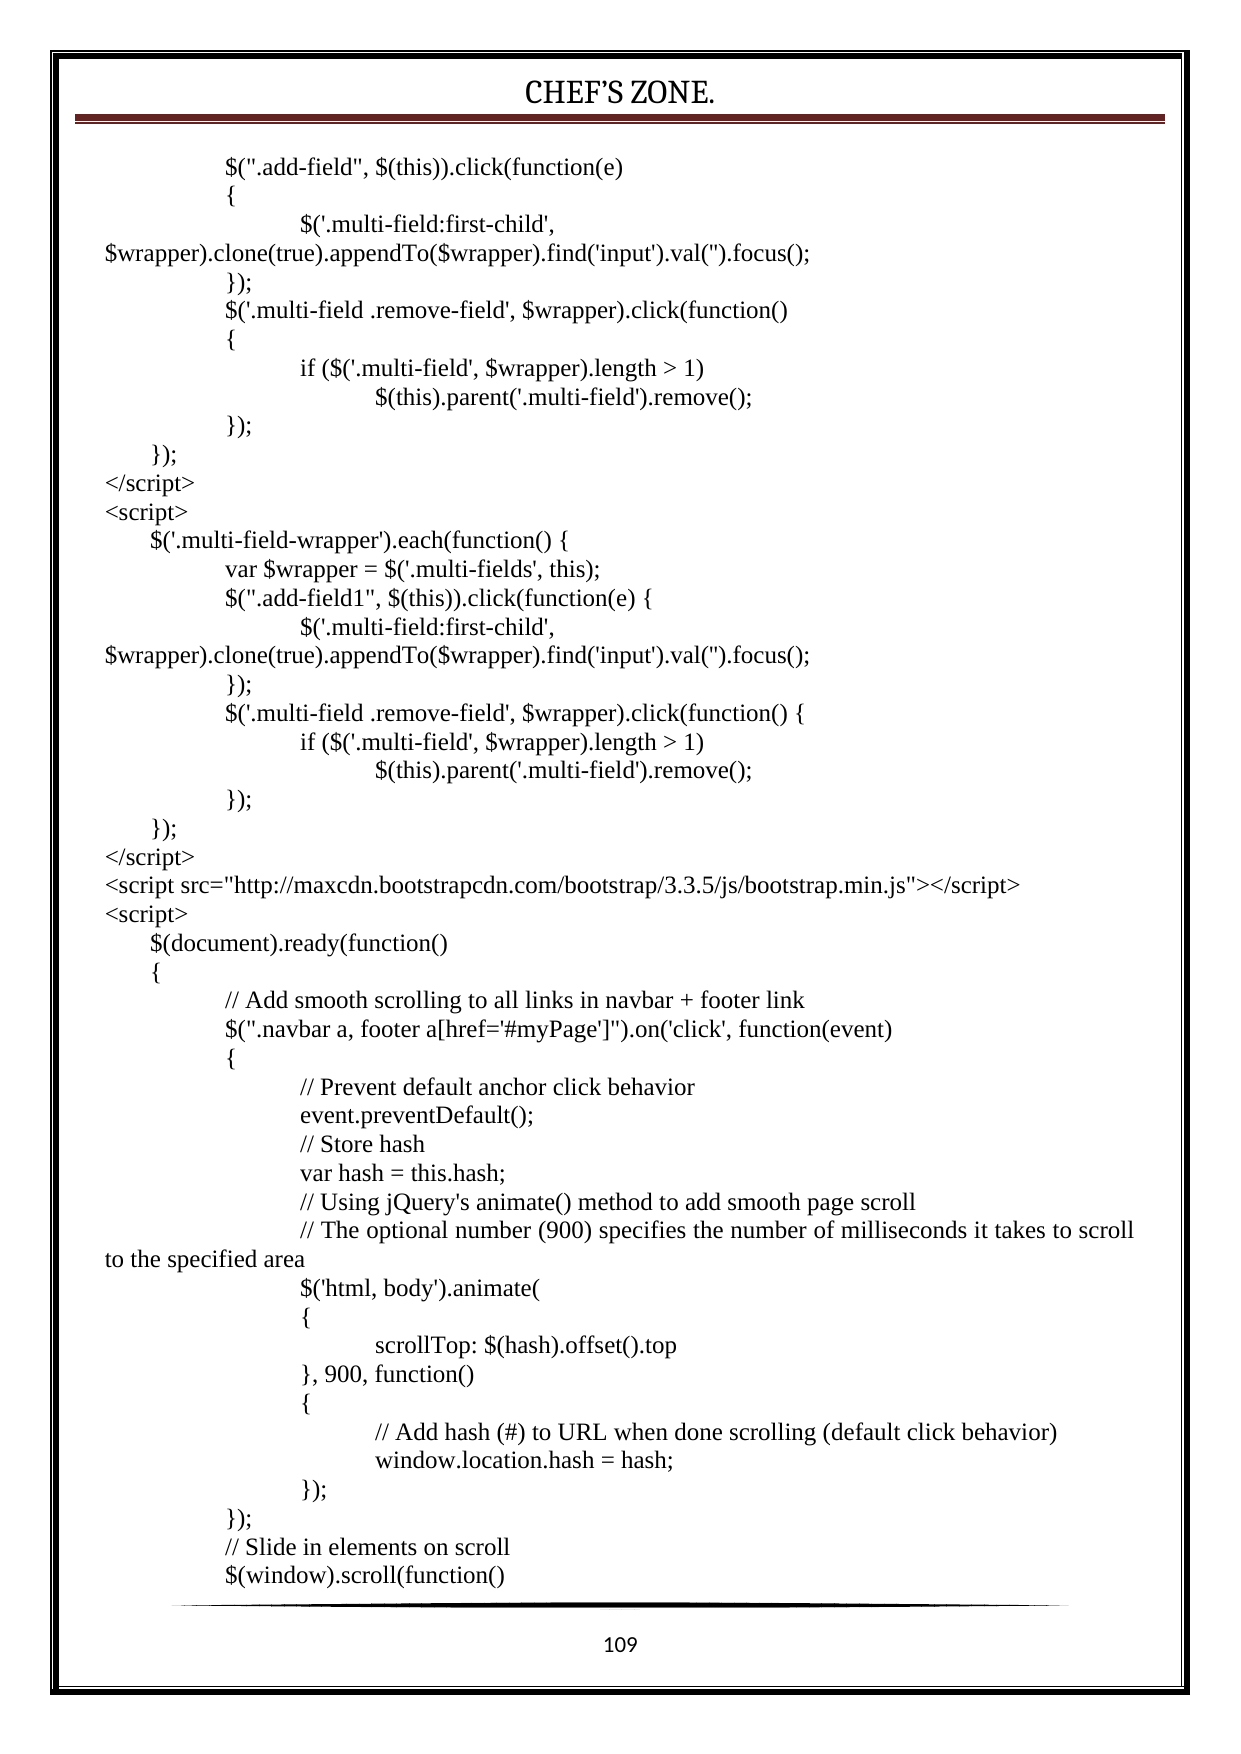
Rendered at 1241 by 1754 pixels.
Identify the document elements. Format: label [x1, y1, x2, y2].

picture [171, 1601, 1069, 1610]
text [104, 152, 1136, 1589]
